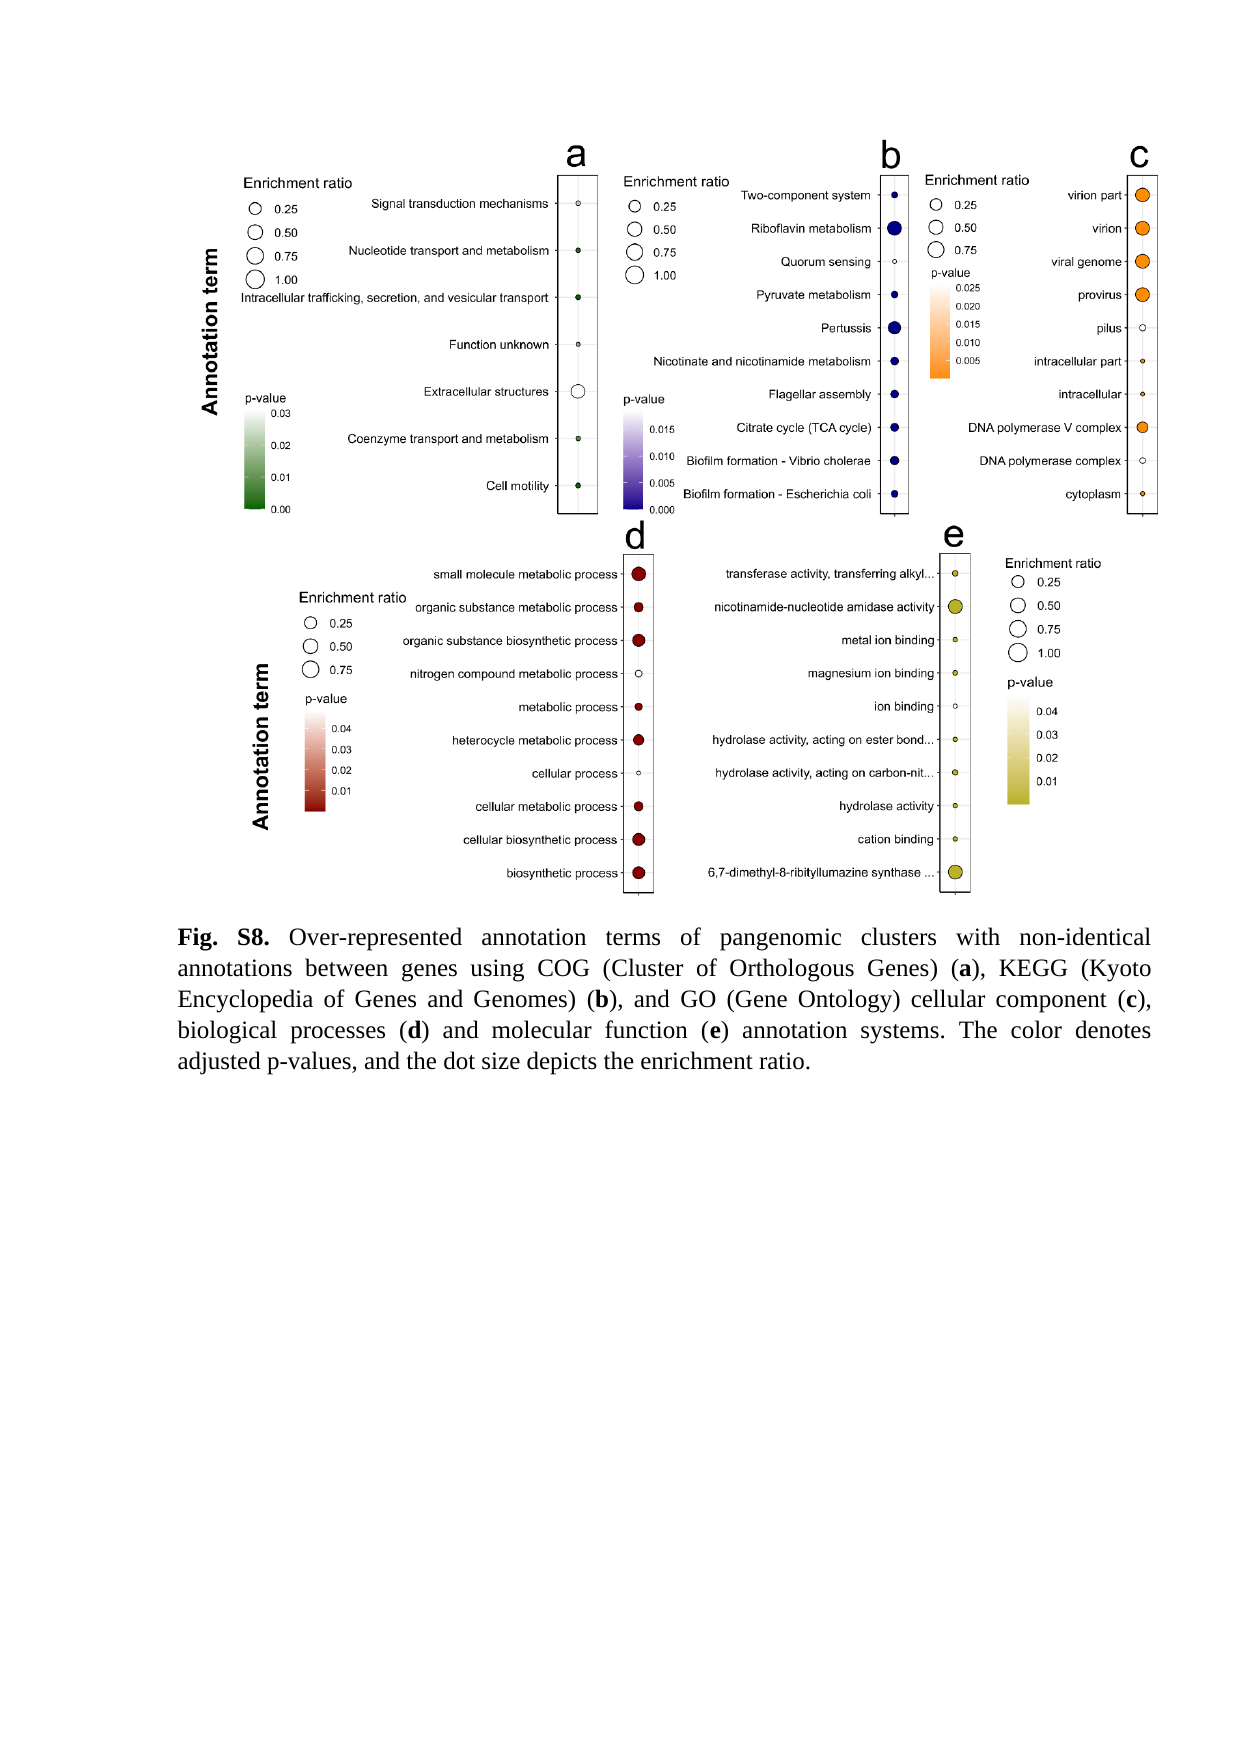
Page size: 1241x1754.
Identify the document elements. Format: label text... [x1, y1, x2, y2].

picture [177, 118, 1205, 904]
text Fig. S8. Over-represented annotation terms of pangenomic clusters with non-identical annotations between genes using COG (Cluster of Orthologous Genes) (a), KEGG (Kyoto Encyclopedia of Genes and Genomes) (b), and GO (Gene Ontology) cellular component (c), biological processes (d) and molecular function (e) annotation systems. The color denotes adjusted p-values, and the dot size depicts the enrichment ratio. [177, 922, 1152, 1075]
